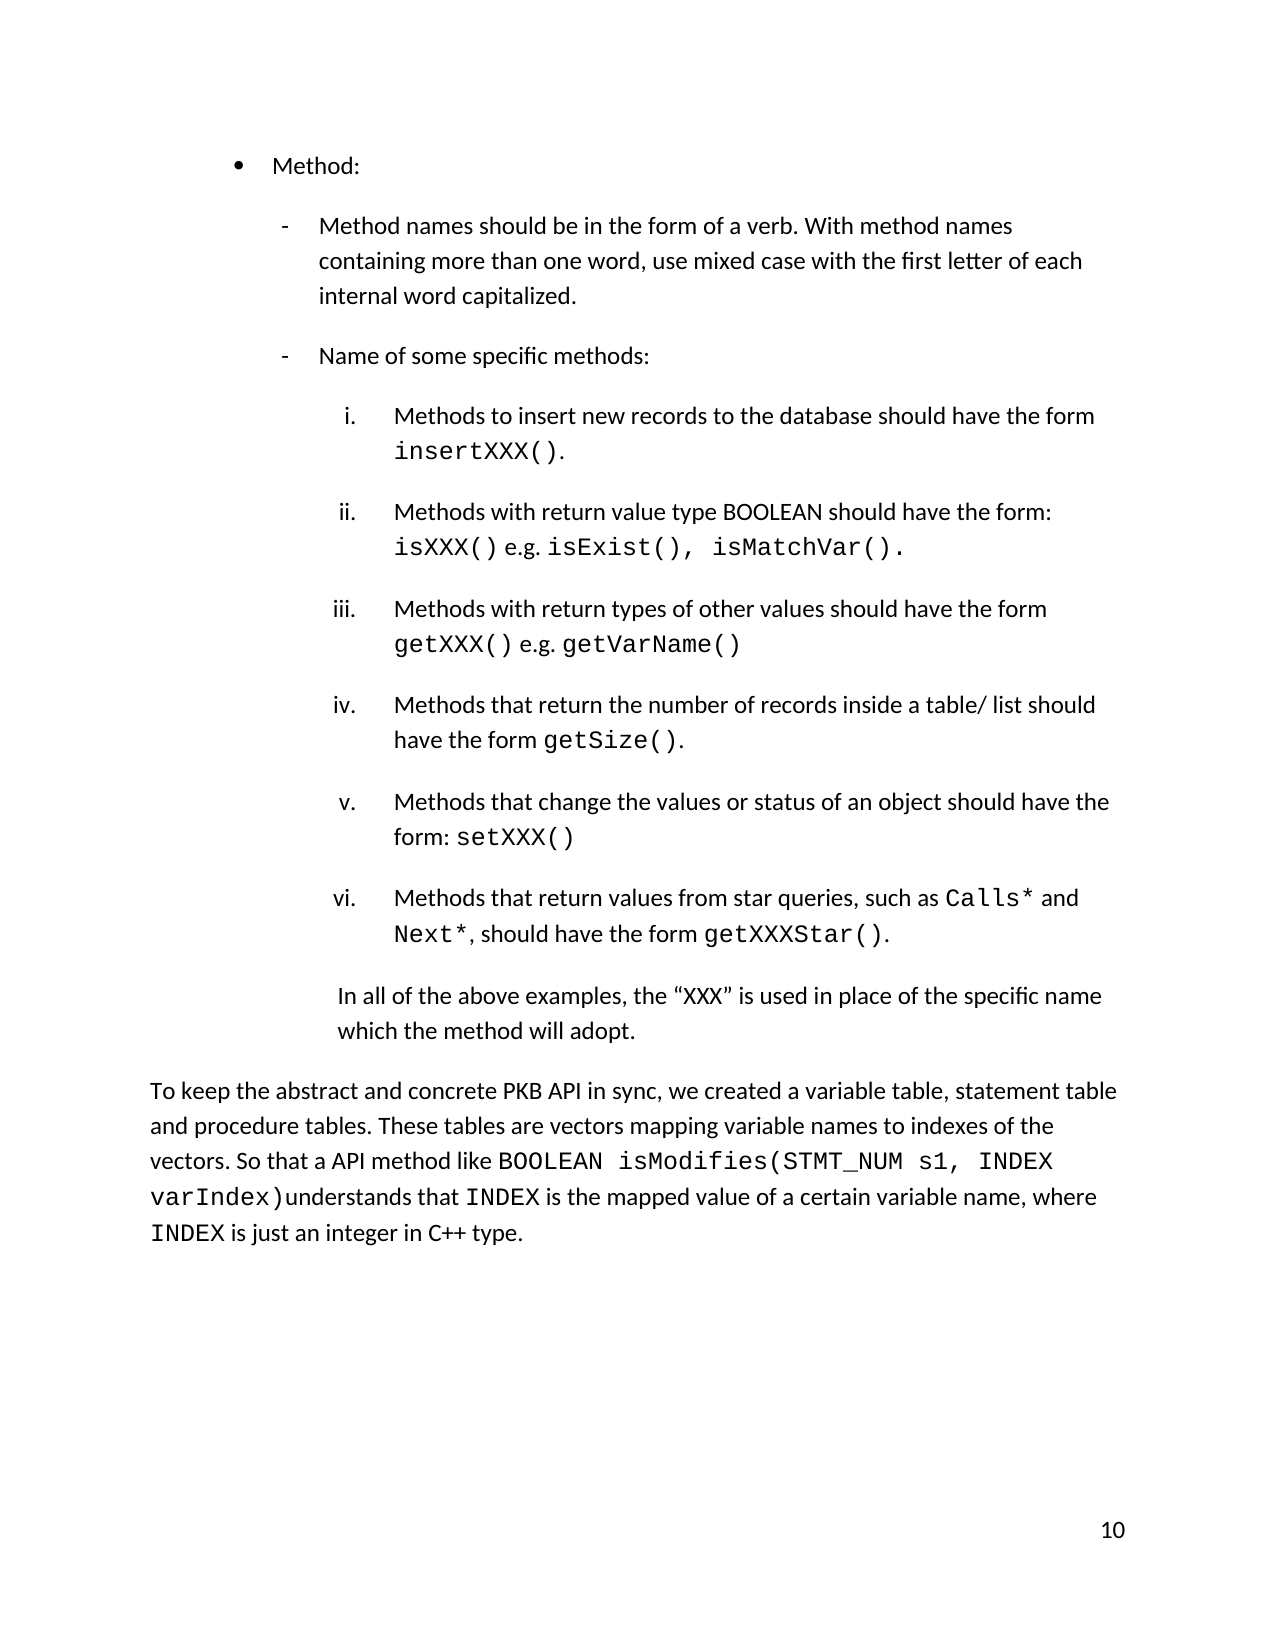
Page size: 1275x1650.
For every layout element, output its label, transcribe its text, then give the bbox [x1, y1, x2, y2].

text In all of the above examples, the “XXX” is used in place of the specific name which the method will adopt. [337, 980, 1125, 1046]
list Methods that return values from star queries, such as Calls* and Next*, should have the form getXXXStar(). [356, 882, 1125, 950]
list Methods with return types of other values should have the form getXXX() e.g. getVarName() [356, 593, 1125, 660]
list Method: [234, 150, 1125, 181]
list Methods that change the values or status of an object should have the form: setXXX() [356, 786, 1125, 853]
list Methods that return the number of records inside a table/ list should have the form getSize(). [356, 689, 1125, 756]
list Method names should be in the form of a verb. With method names containing more than one word, use mixed case with the first letter of each internal word capitalized. [281, 210, 1125, 311]
list Methods with return value type BOOLEAN should have the form: isXXX() e.g. isExist(), isMatchVar(). [356, 496, 1125, 563]
list Name of some specific methods: [281, 340, 1125, 371]
text To keep the abstract and concrete PKB API in sync, we created a variable table, statement table and procedure tables. These tables are vectors mapping variable names to indexes of the vectors. So that a API method like BOOLEAN isModifies(STMT_NUM s1, INDEX varIndex)understands that INDEX is the mapped value of a certain variable name, where INDEX is just an integer in C++ type. [150, 1075, 1125, 1249]
list Methods to insert new records to the database should have the form insertXXX(). [356, 400, 1125, 467]
